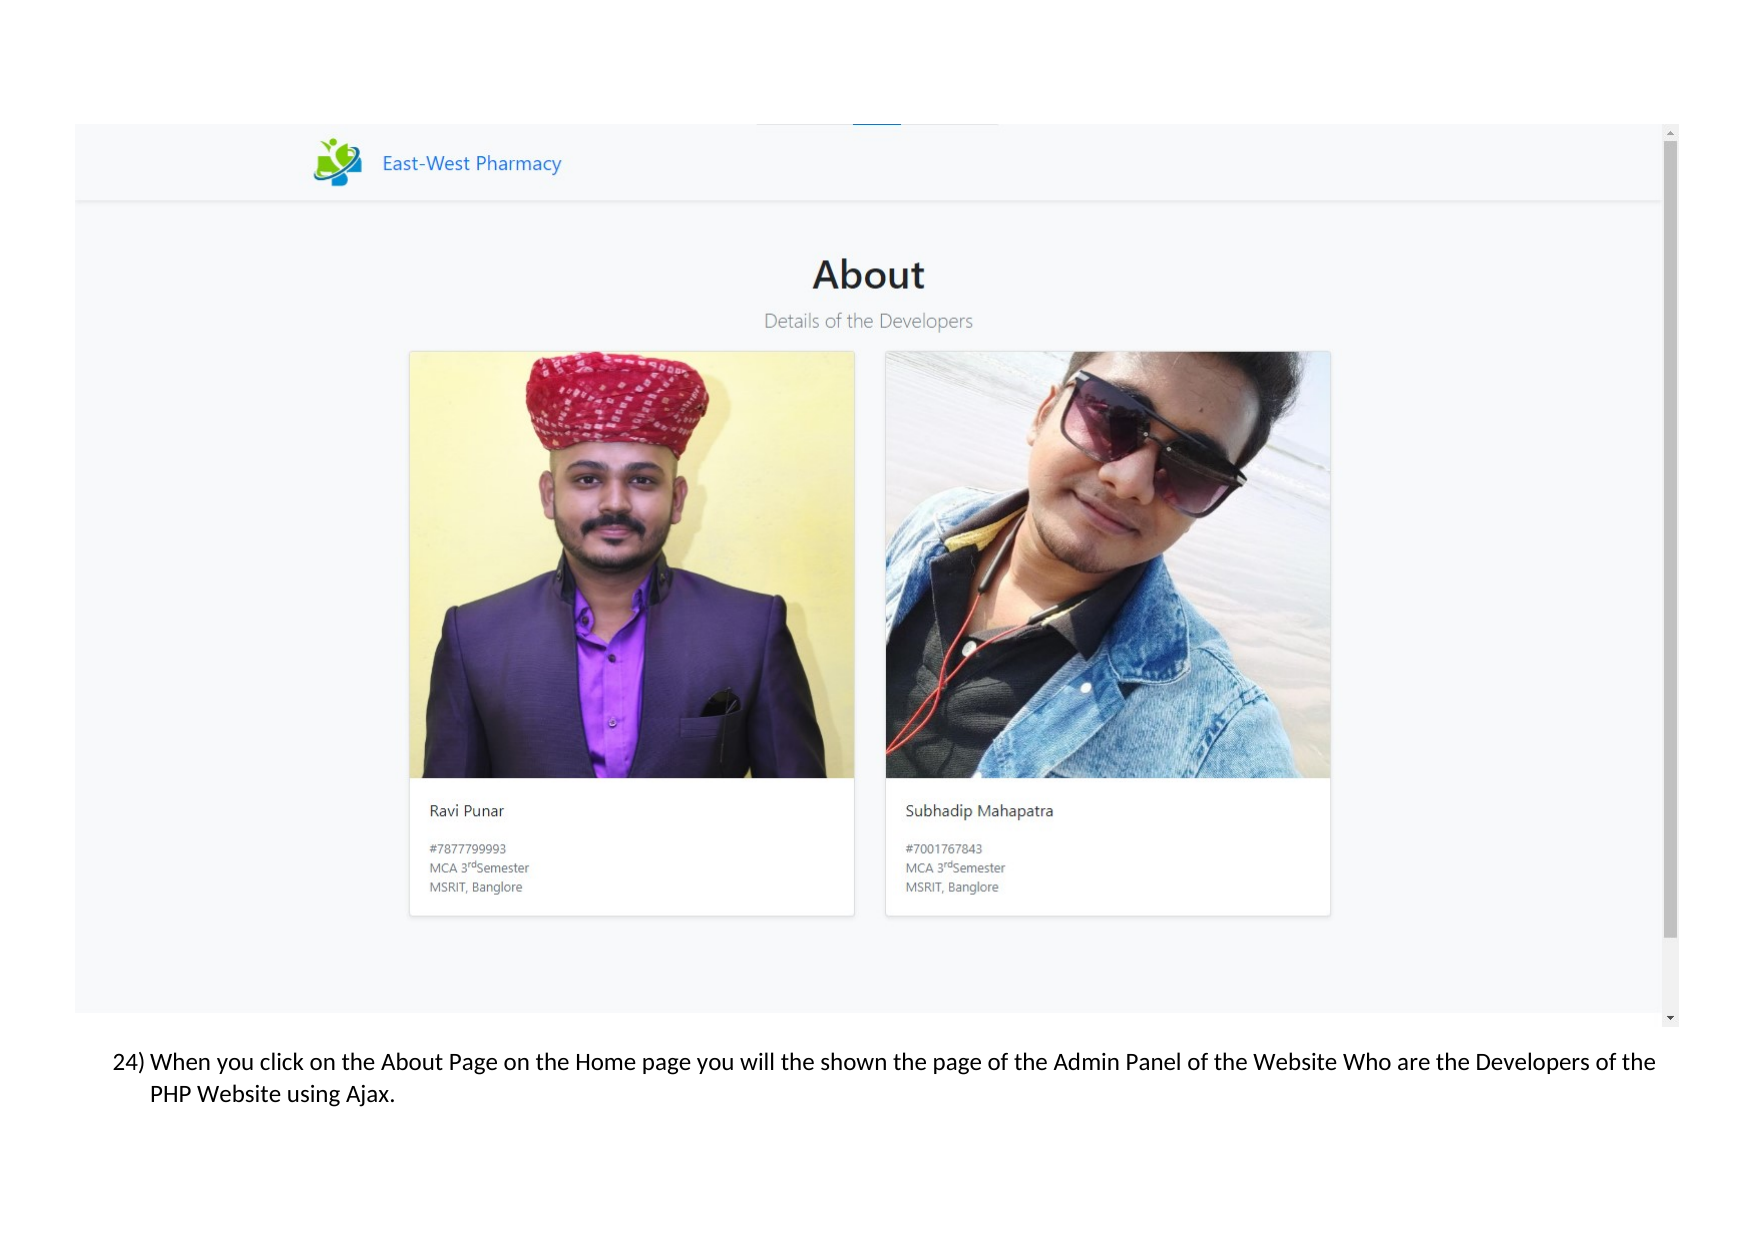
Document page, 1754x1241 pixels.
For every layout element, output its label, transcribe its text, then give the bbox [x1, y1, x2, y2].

picture [75, 124, 1679, 1027]
list When you click on the About Page on the Home page you will the shown the page of the Admin Panel of the Website Who are the Developers of the PHP Website using Ajax. [112, 1046, 1679, 1109]
